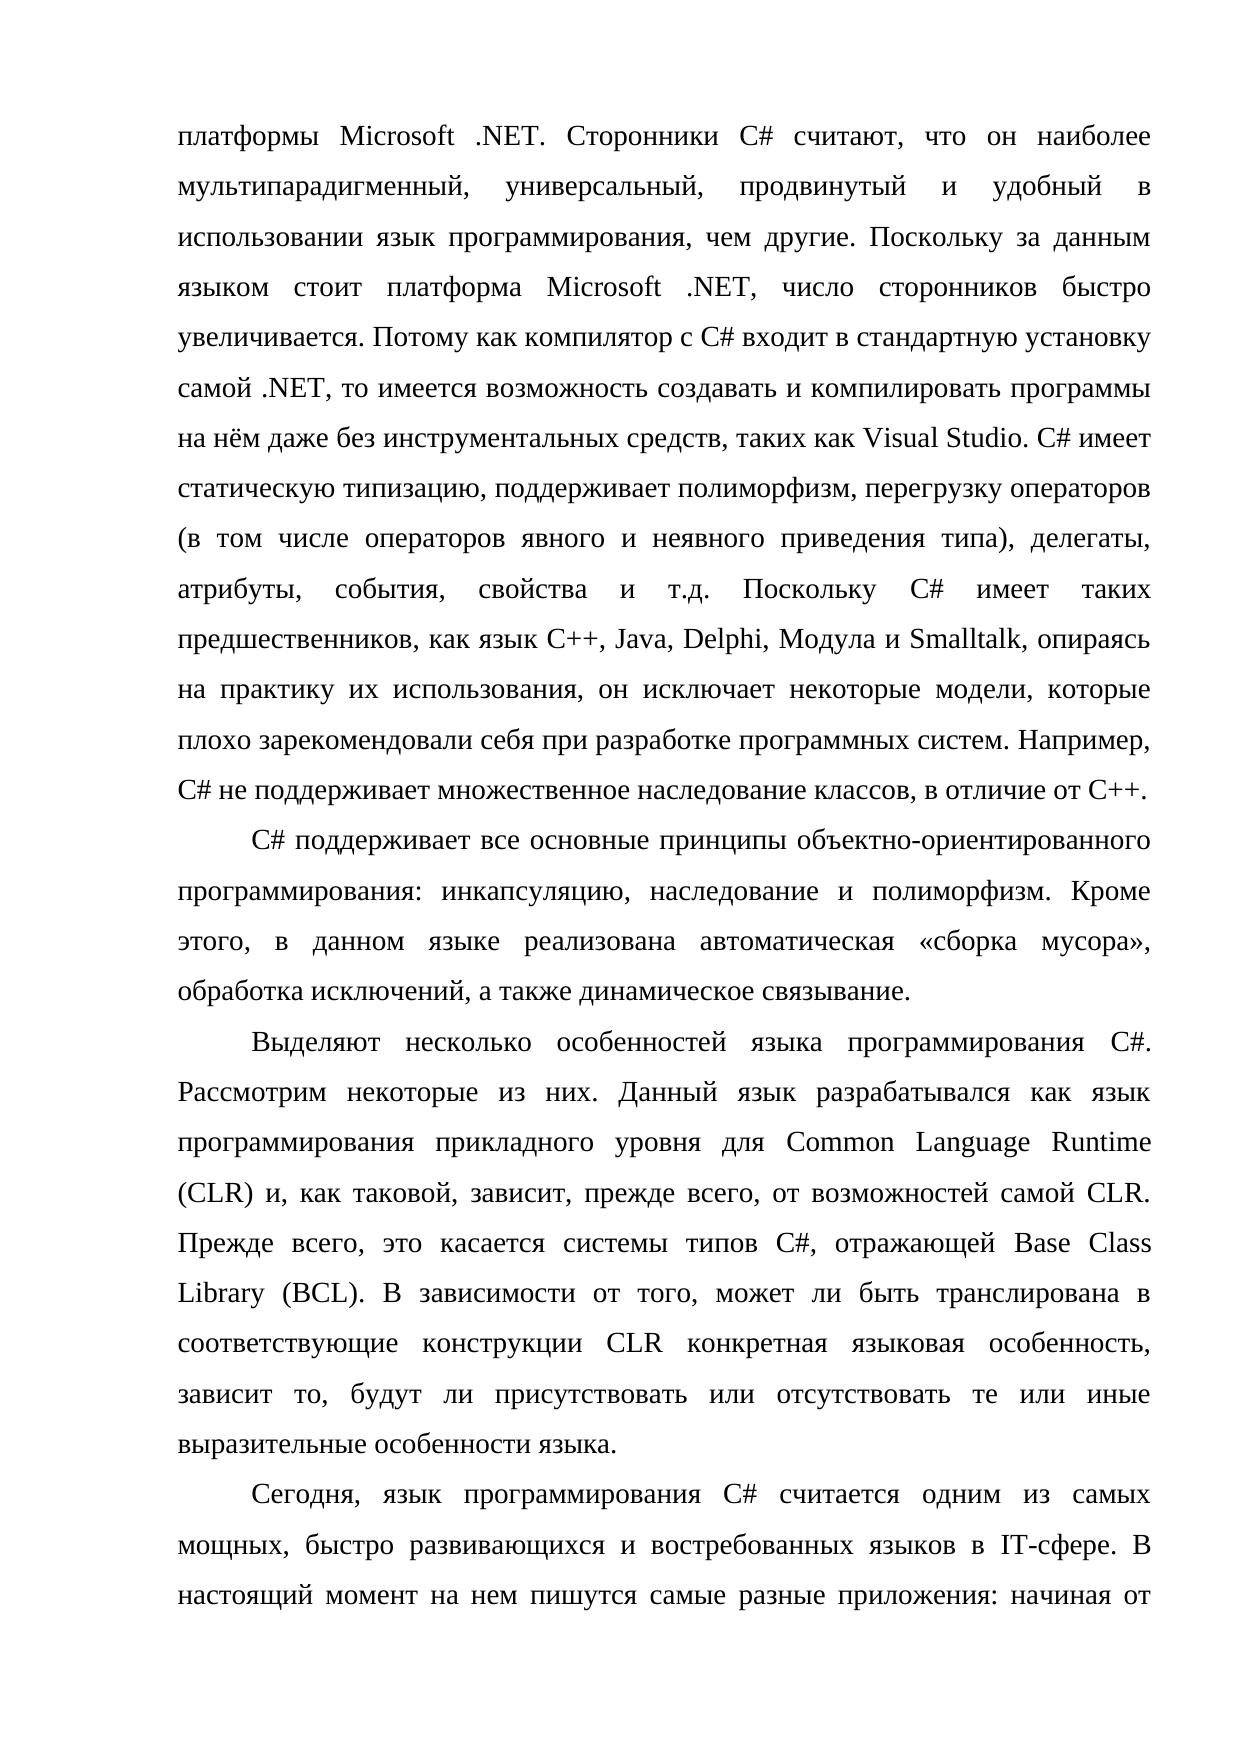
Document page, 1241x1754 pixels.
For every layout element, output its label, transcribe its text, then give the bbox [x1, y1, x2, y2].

text C# поддерживает все основные принципы объектно-ориентированного программирования: инкапсуляцию, наследование и полиморфизм. Кроме этого, в данном языке реализована автоматическая «сборка мусора», обработка исключений, а также динамическое связывание. [177, 822, 1152, 1007]
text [177, 1477, 1152, 1611]
text Выделяют несколько особенностей языка программирования C#. Рассмотрим некоторые из них. Данный язык разрабатывался как язык программирования прикладного уровня для Common Language Runtime (CLR) и, как таковой, зависит, прежде всего, от возможностей самой CLR. Прежде всего, это касается системы типов C#, отражающей Base Class Library (BCL). В зависимости от того, может ли быть транслирована в соответствующие конструкции CLR конкретная языковая особенность, зависит то, будут ли присутствовать или отсутствовать те или иные выразительные особенности языка. [177, 1024, 1152, 1460]
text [177, 118, 1152, 806]
